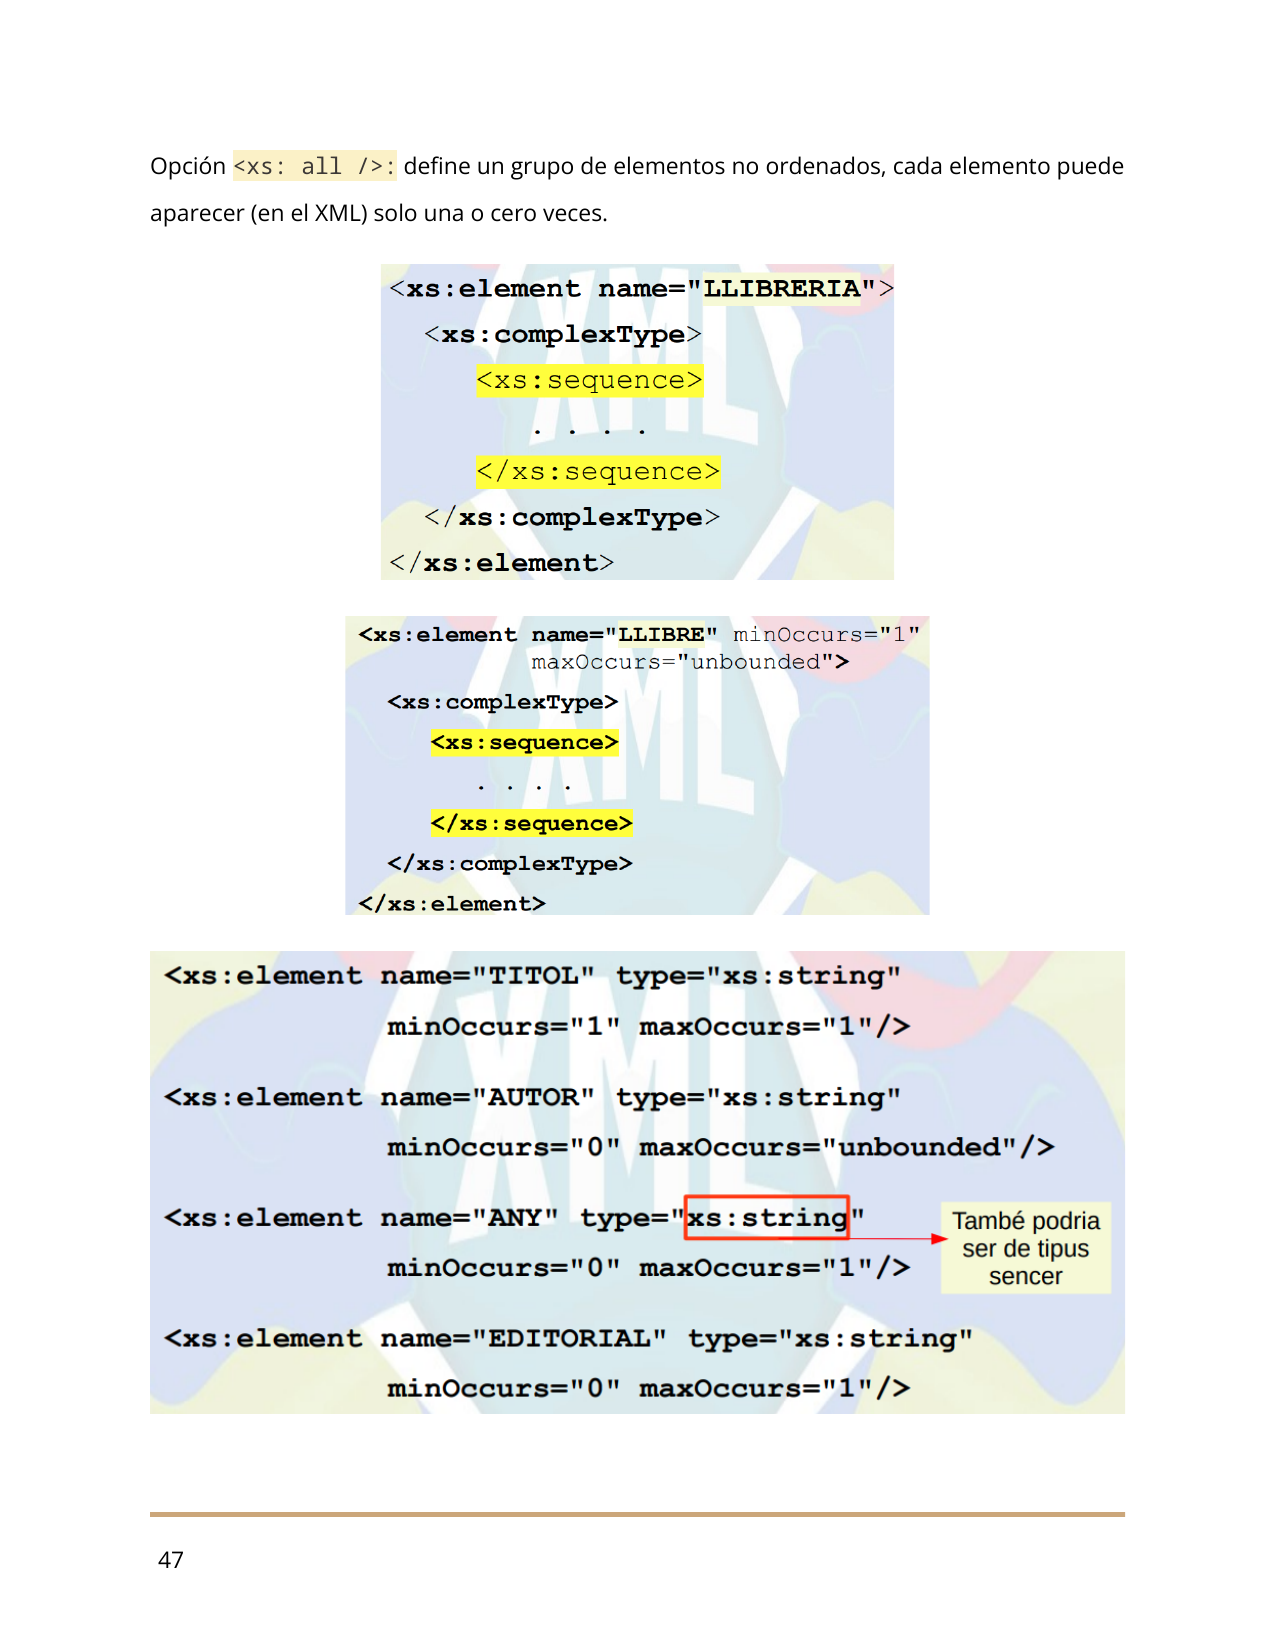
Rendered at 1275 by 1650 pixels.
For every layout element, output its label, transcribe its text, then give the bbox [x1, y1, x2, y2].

picture [150, 951, 1125, 1414]
text Opción <xs: all />: define un grupo de elementos no ordenados, cada elemento puede aparecer (en el XML) solo una o cero veces. [150, 150, 1125, 228]
picture [345, 616, 930, 915]
picture [380, 264, 895, 580]
picture [150, 1512, 1125, 1517]
